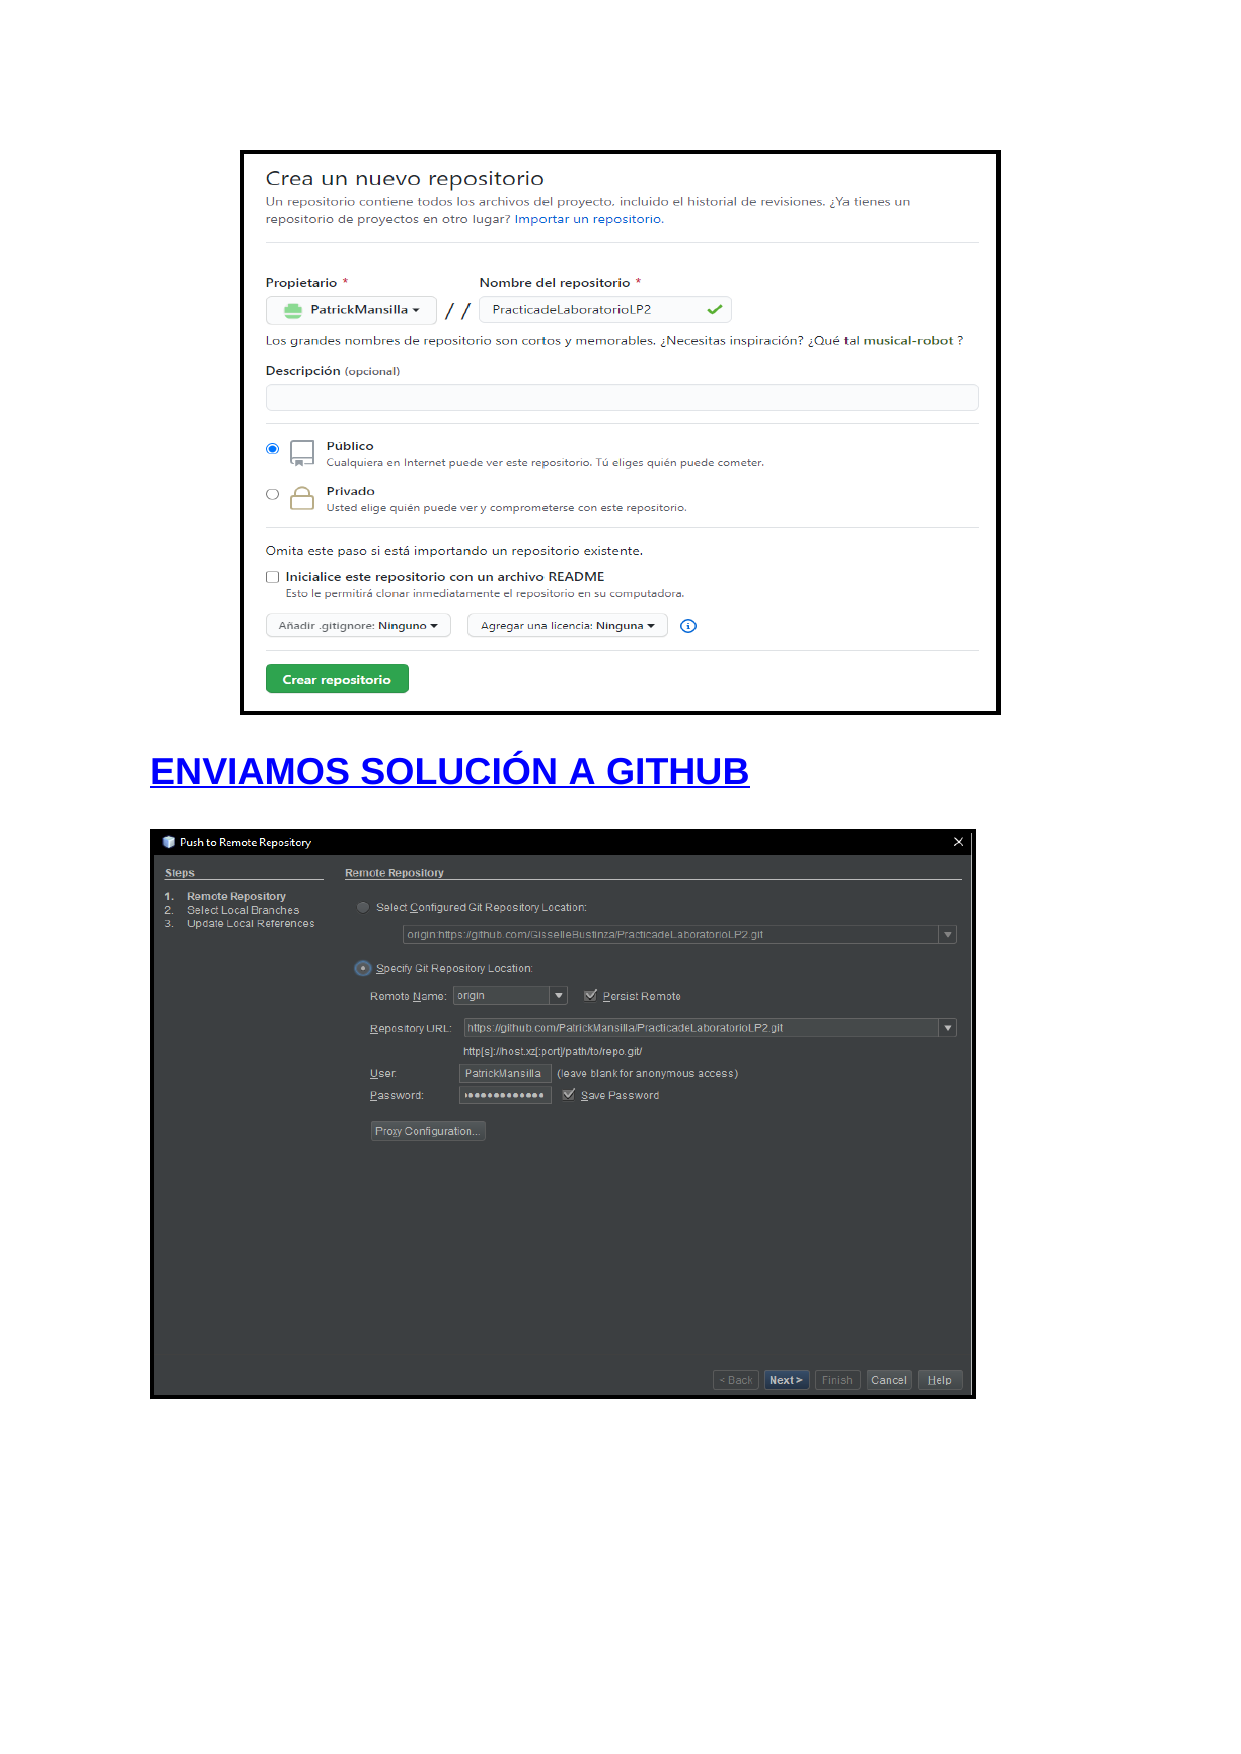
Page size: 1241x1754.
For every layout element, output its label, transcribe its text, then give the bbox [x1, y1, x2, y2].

picture [244, 154, 996, 711]
text ENVIAMOS SOLUCIÓN A GITHUB [150, 749, 1090, 792]
picture [154, 833, 972, 1395]
